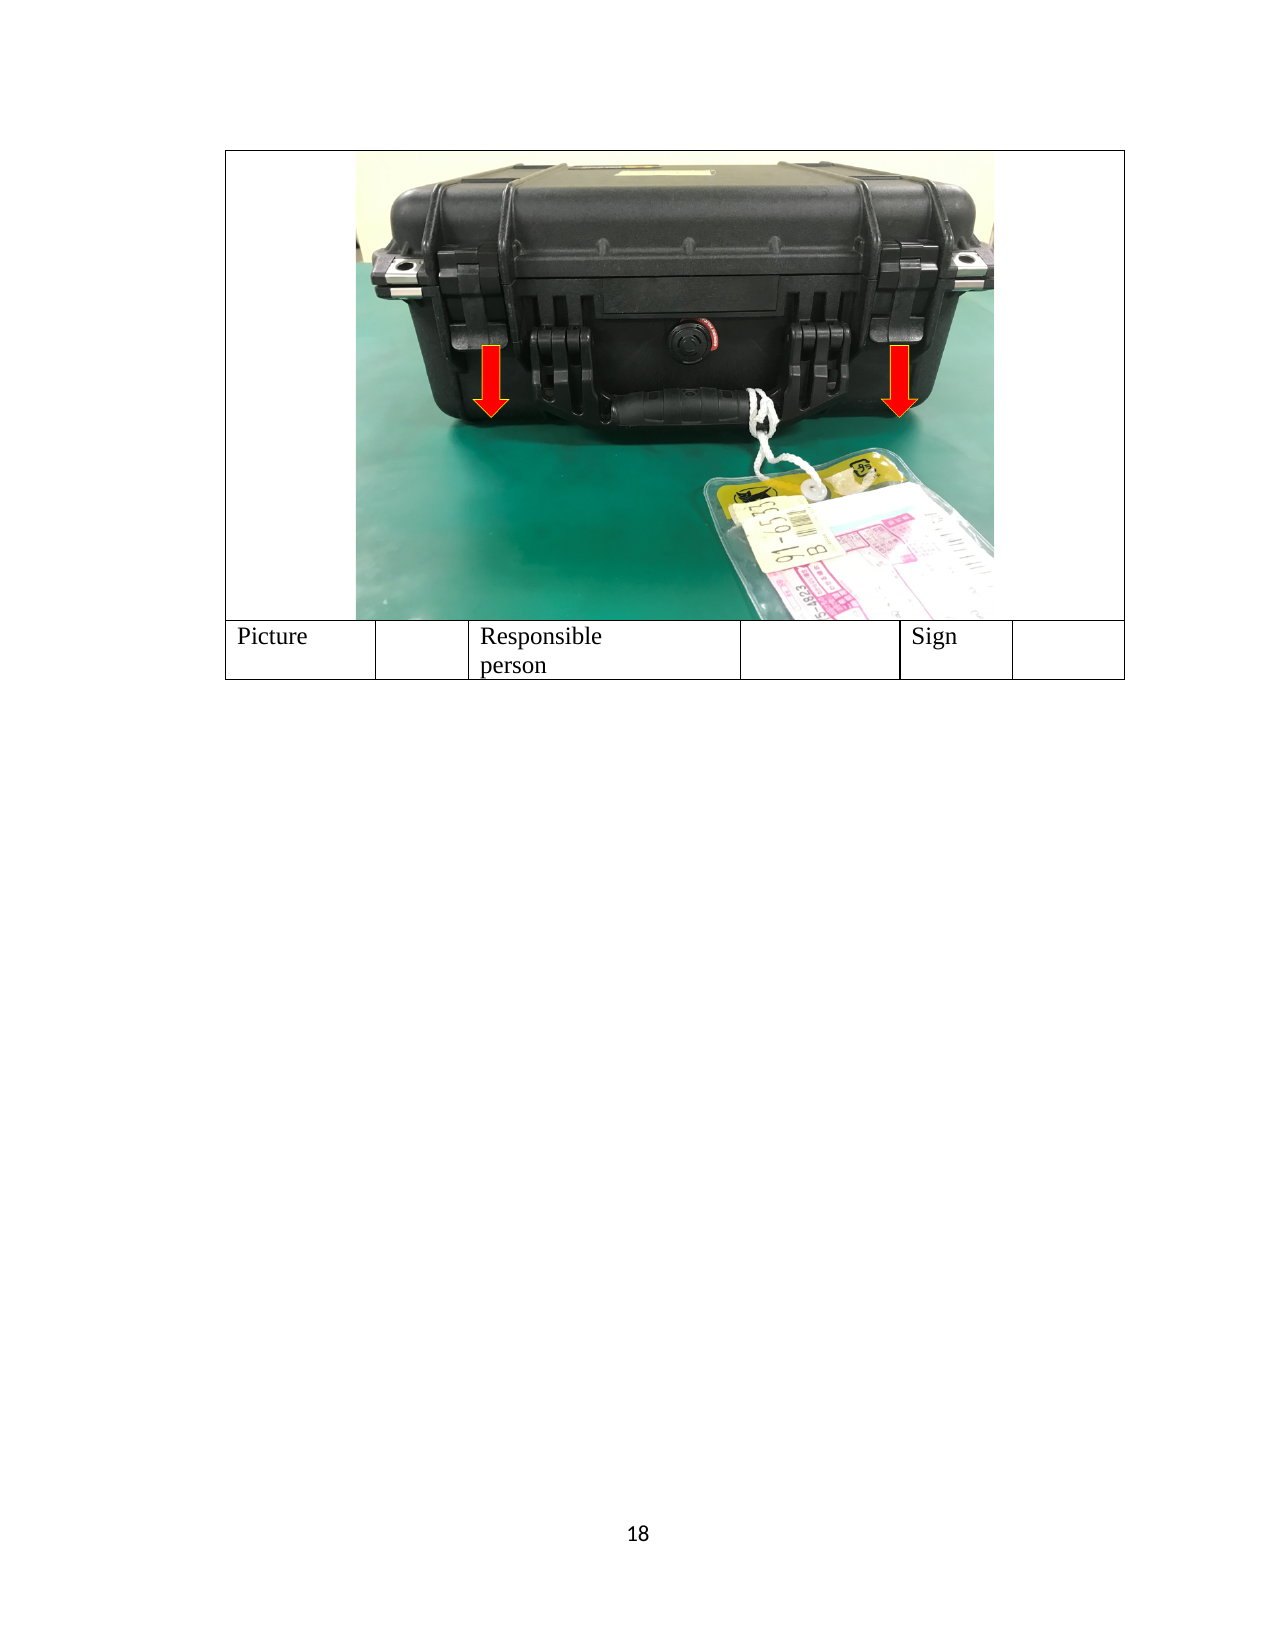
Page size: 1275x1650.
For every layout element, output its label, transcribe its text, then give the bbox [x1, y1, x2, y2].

table_cell [995, 151, 1124, 620]
table_cell Picture [226, 621, 375, 678]
table_cell Responsible person [469, 621, 740, 678]
table_cell [741, 621, 899, 678]
table_cell [1013, 621, 1124, 678]
table_cell [226, 151, 355, 620]
table_cell Sign [901, 621, 1012, 678]
table_cell [376, 621, 468, 678]
picture [355, 151, 995, 620]
